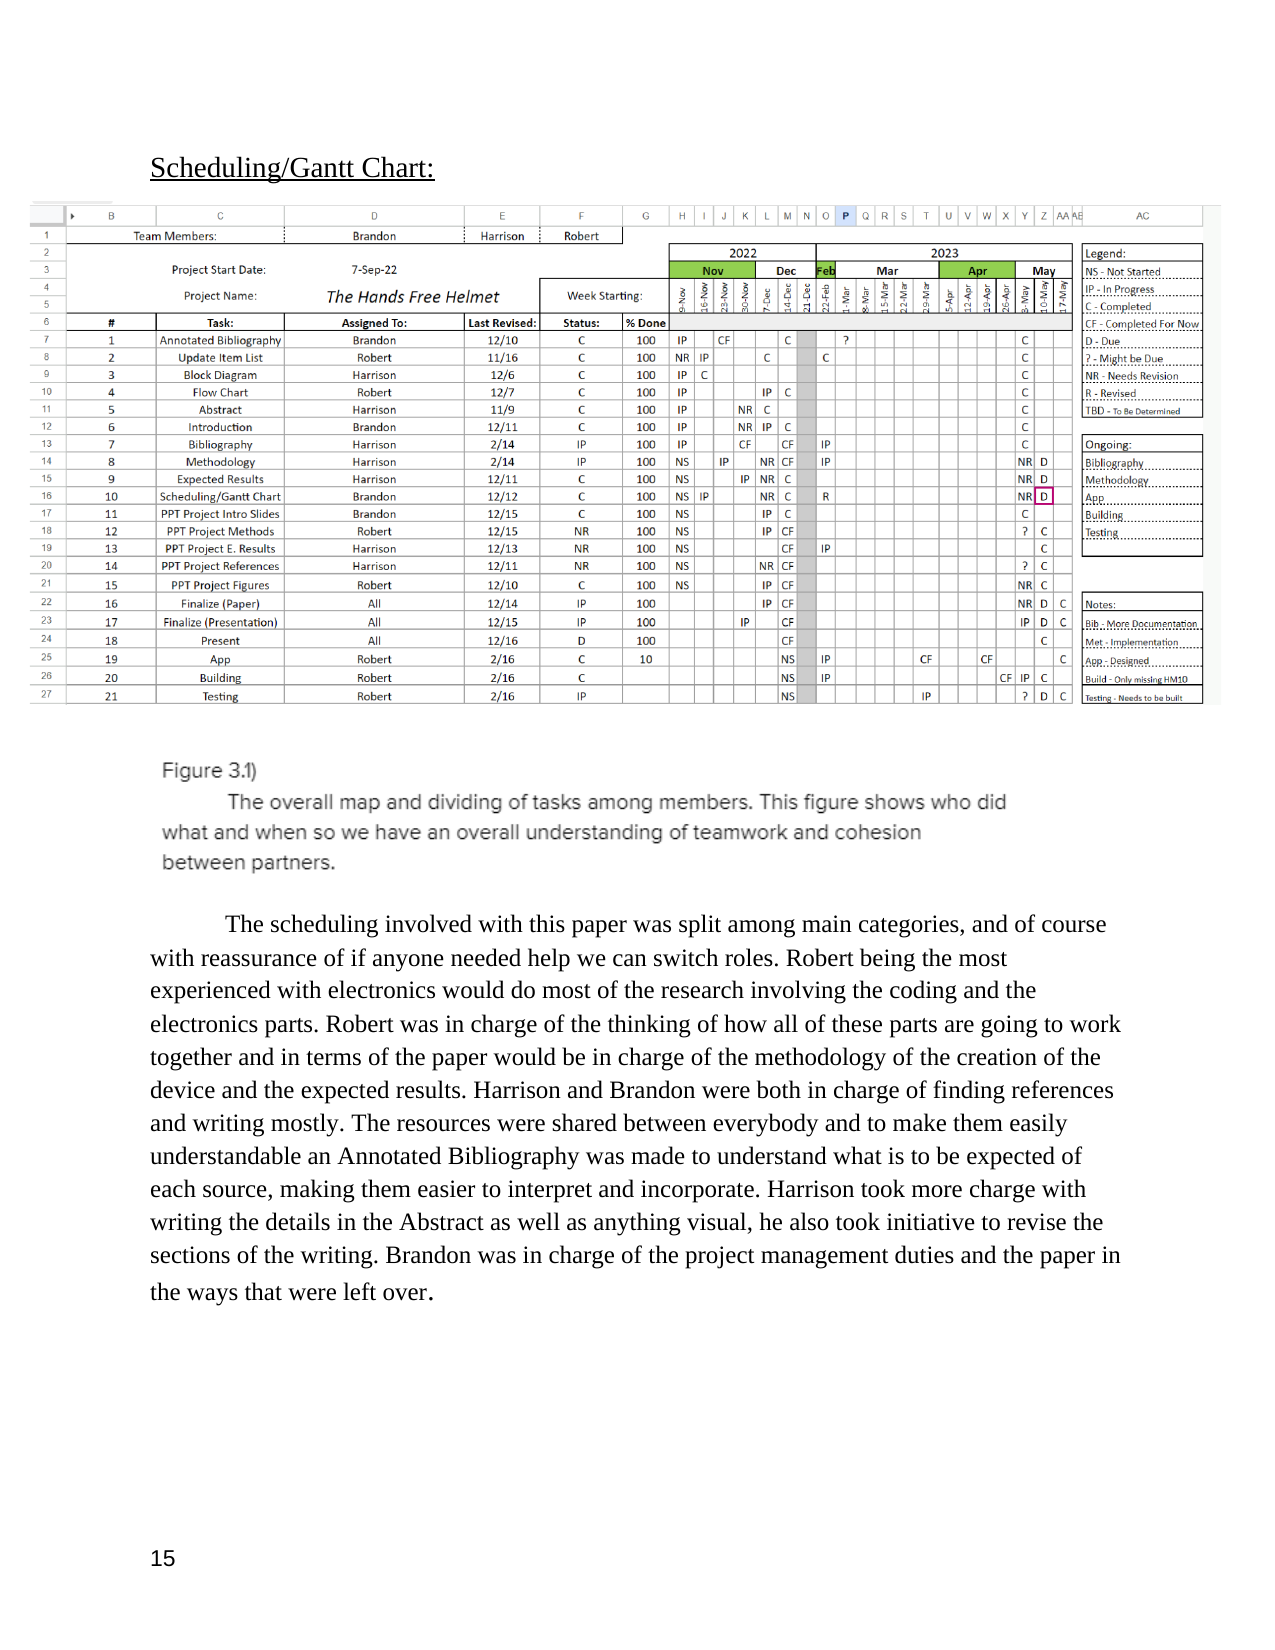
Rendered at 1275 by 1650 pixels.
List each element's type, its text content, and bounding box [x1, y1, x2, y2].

picture [29, 201, 1222, 705]
picture [150, 750, 1023, 875]
text The scheduling involved with this paper was split among main categories, and of course with reassurance of if anyone needed help we can switch roles. Robert being the most experienced with electronics would do most of the research involving the coding and the electronics parts. Robert was in charge of the thinking of how all of these parts are going to work together and in terms of the paper would be in charge of the methodology of the creation of the device and the expected results. Harrison and Brandon were both in charge of finding references and writing mostly. The resources were shared between everybody and to make them easily understandable an Annotated Bibliography was made to understand what is to be expected of each source, making them easier to interpret and incorporate. Harrison took more charge with writing the details in the Abstract as well as anything visual, he also took initiative to revise the sections of the writing. Brandon was in charge of the project management duties and the paper in the ways that were left over. [150, 909, 1125, 1307]
text Scheduling/Gantt Chart: [150, 150, 1125, 183]
